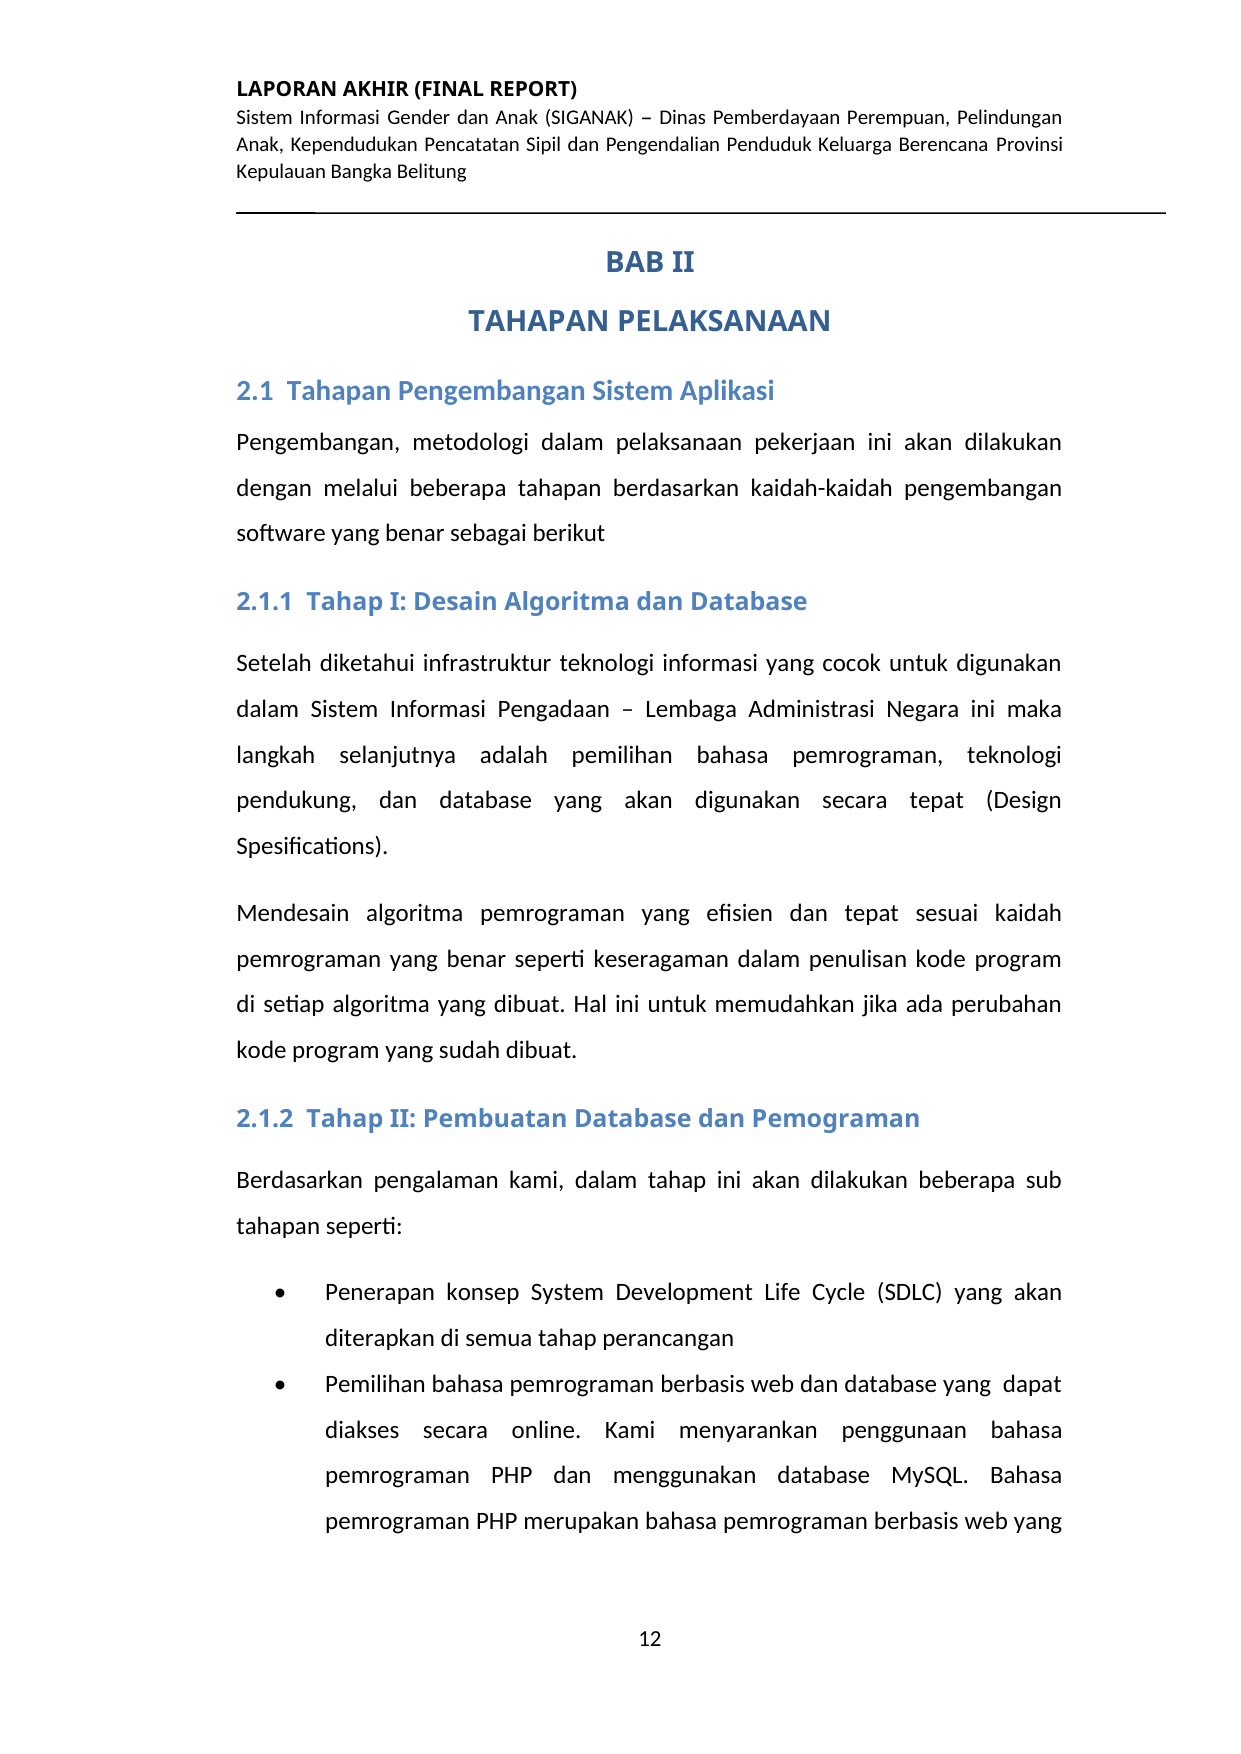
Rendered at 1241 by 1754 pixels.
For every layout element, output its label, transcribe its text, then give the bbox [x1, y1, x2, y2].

text Setelah diketahui infrastruktur teknologi informasi yang cocok untuk digunakan dalam Sistem Informasi Pengadaan – Lembaga Administrasi Negara ini maka langkah selanjutnya adalah pemilihan bahasa pemrograman, teknologi pendukung, dan database yang akan digunakan secara tepat (Design Spesifications). [236, 647, 1063, 861]
subtitle 2.1 Tahapan Pengembangan Sistem Aplikasi [236, 372, 1063, 408]
list Penerapan konsep System Development Life Cycle (SDLC) yang akan diterapkan di semua tahap perancangan [274, 1277, 1063, 1353]
subtitle BAB II TAHAPAN PELAKSANAAN [236, 241, 1063, 340]
text Mendesain algoritma pemrograman yang efisien dan tepat sesuai kaidah pemrograman yang benar seperti keseragaman dalam penulisan kode program di setiap algoritma yang dibuat. Hal ini untuk memudahkan jika ada perubahan kode program yang sudah dibuat. [236, 897, 1063, 1065]
subtitle 2.1.2 Tahap II: Pembuatan Database dan Pemograman [236, 1101, 1063, 1135]
text Berdasarkan pengalaman kami, dalam tahap ini akan dilakukan beberapa sub tahapan seperti: [236, 1164, 1063, 1241]
subtitle 2.1.1 Tahap I: Desain Algoritma dan Database [236, 584, 1063, 618]
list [274, 1368, 1063, 1536]
text Pengembangan, metodologi dalam pelaksanaan pekerjaan ini akan dilakukan dengan melalui beberapa tahapan berdasarkan kaidah-kaidah pengembangan software yang benar sebagai berikut [236, 426, 1063, 548]
